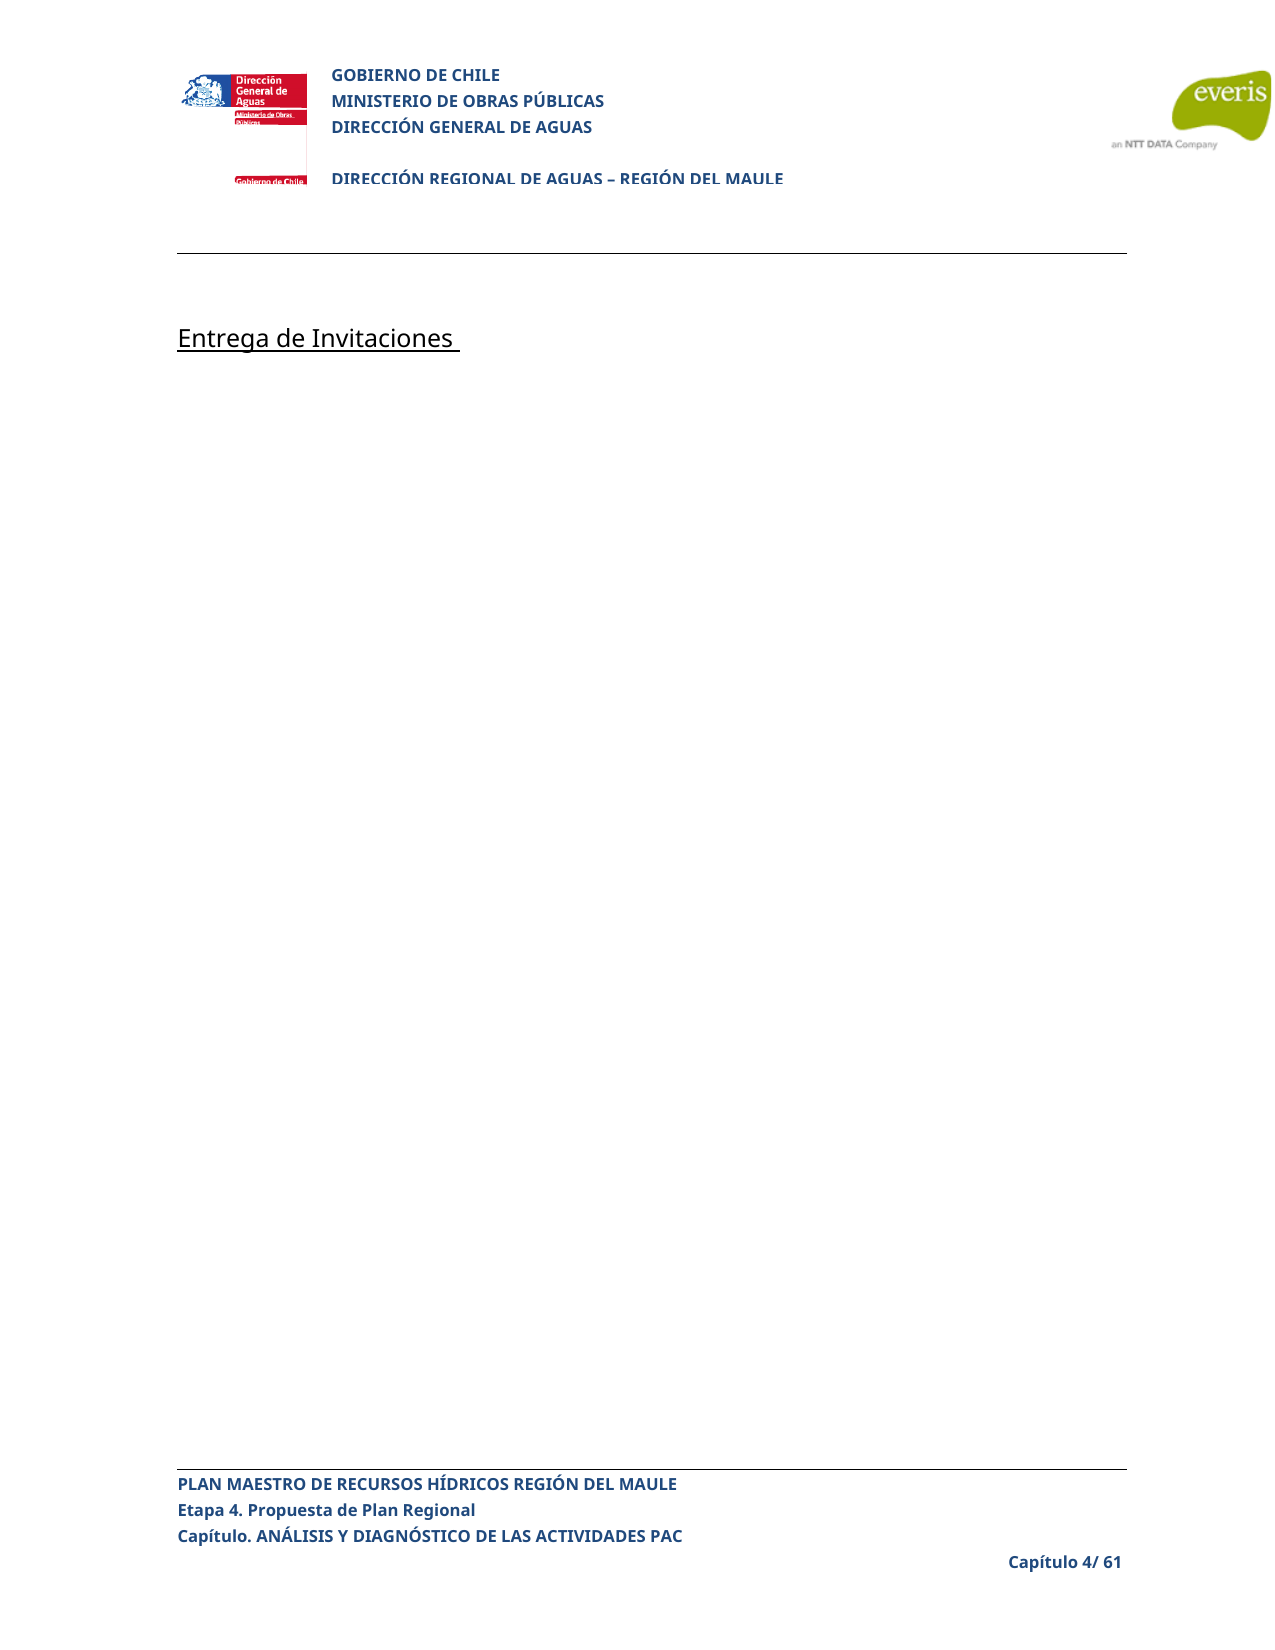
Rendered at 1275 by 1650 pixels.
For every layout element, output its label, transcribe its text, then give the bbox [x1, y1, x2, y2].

text Entrega de Invitaciones [177, 321, 1127, 355]
picture [1109, 62, 1272, 153]
